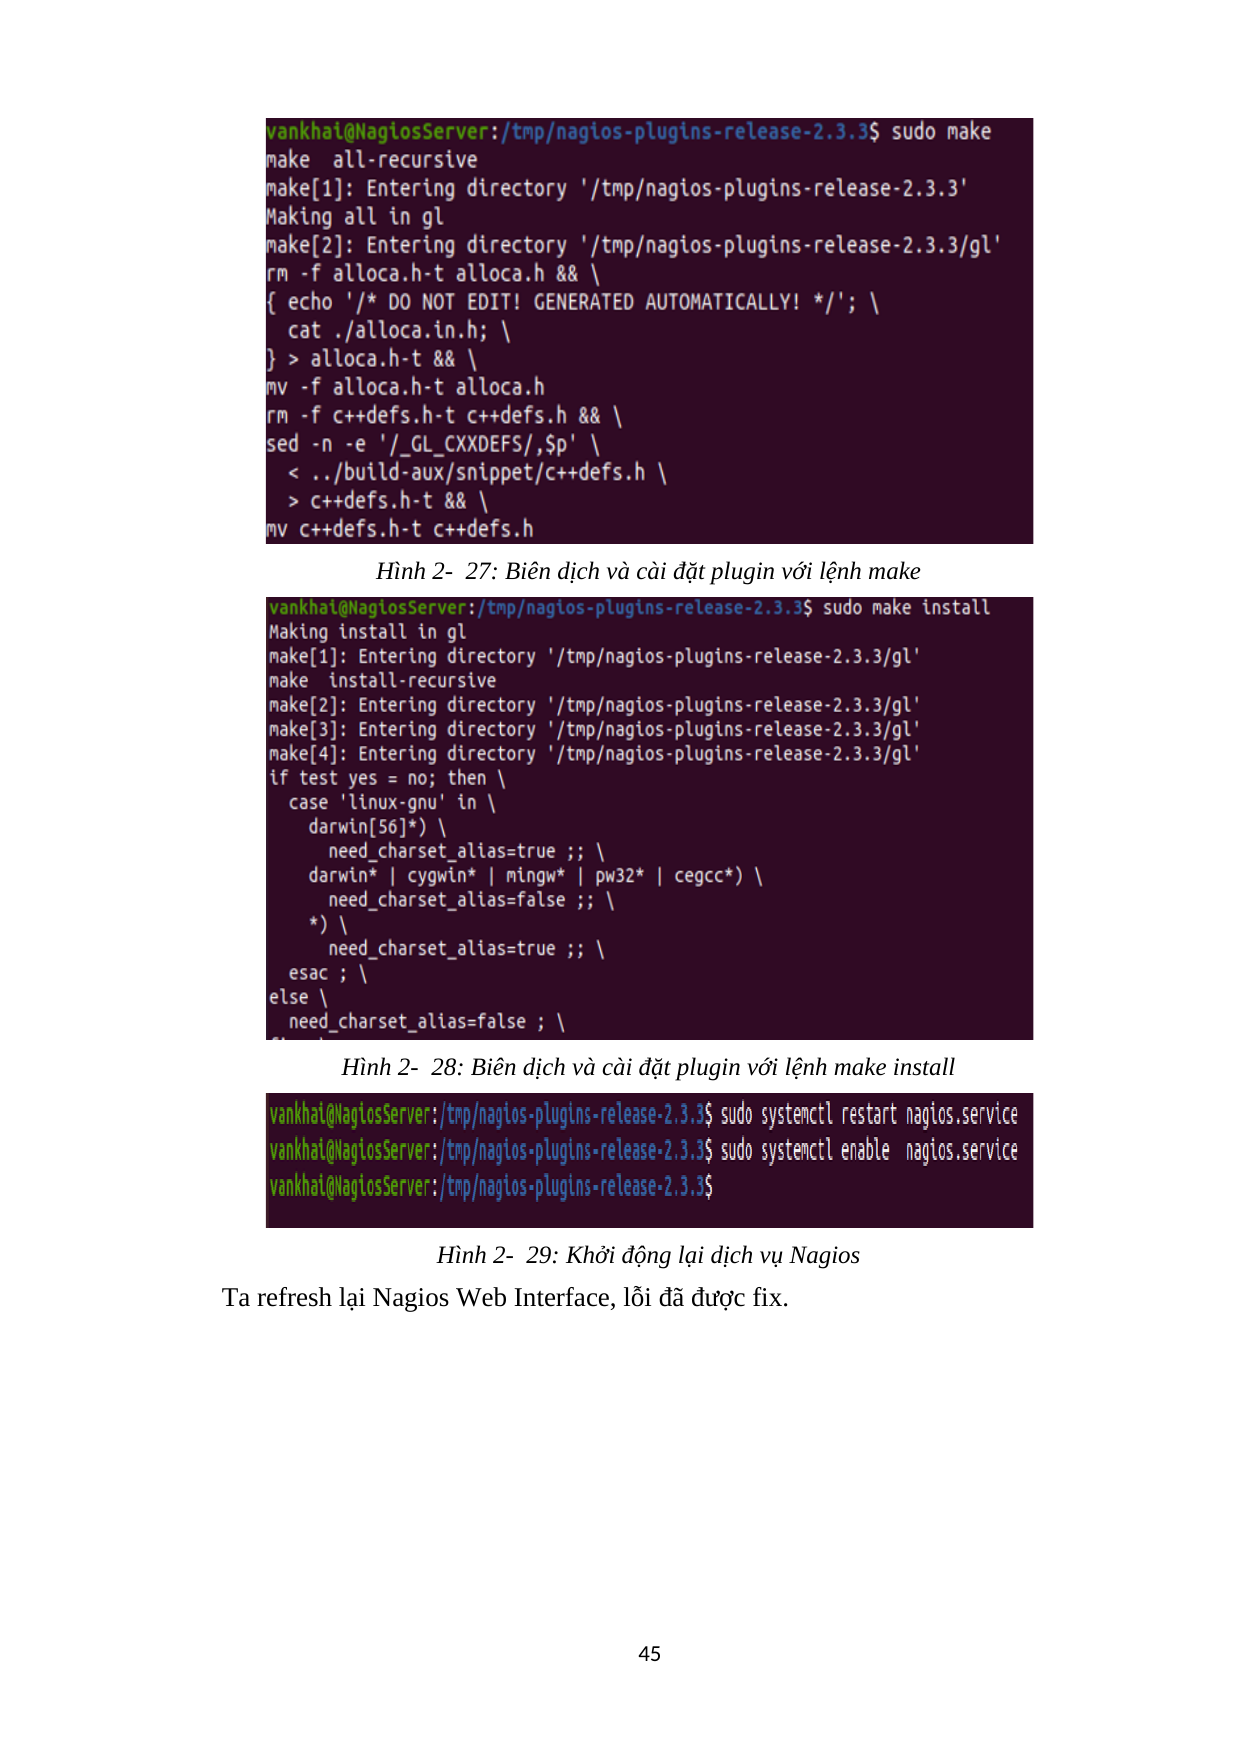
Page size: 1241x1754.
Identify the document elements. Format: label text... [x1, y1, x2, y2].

text Hình 2- 27: Biên dịch và cài đặt plugin với lệnh make [177, 556, 1122, 584]
picture [266, 597, 1034, 1040]
text Hình 2- 29: Khởi động lại dịch vụ Nagios [177, 1240, 1122, 1269]
picture [265, 1093, 1034, 1228]
text Hình 2- 28: Biên dịch và cài đặt plugin với lệnh make install [177, 1052, 1122, 1081]
picture [265, 118, 1034, 544]
text Ta refresh lại Nagios Web Interface, lỗi đã được fix. [177, 1281, 1122, 1312]
